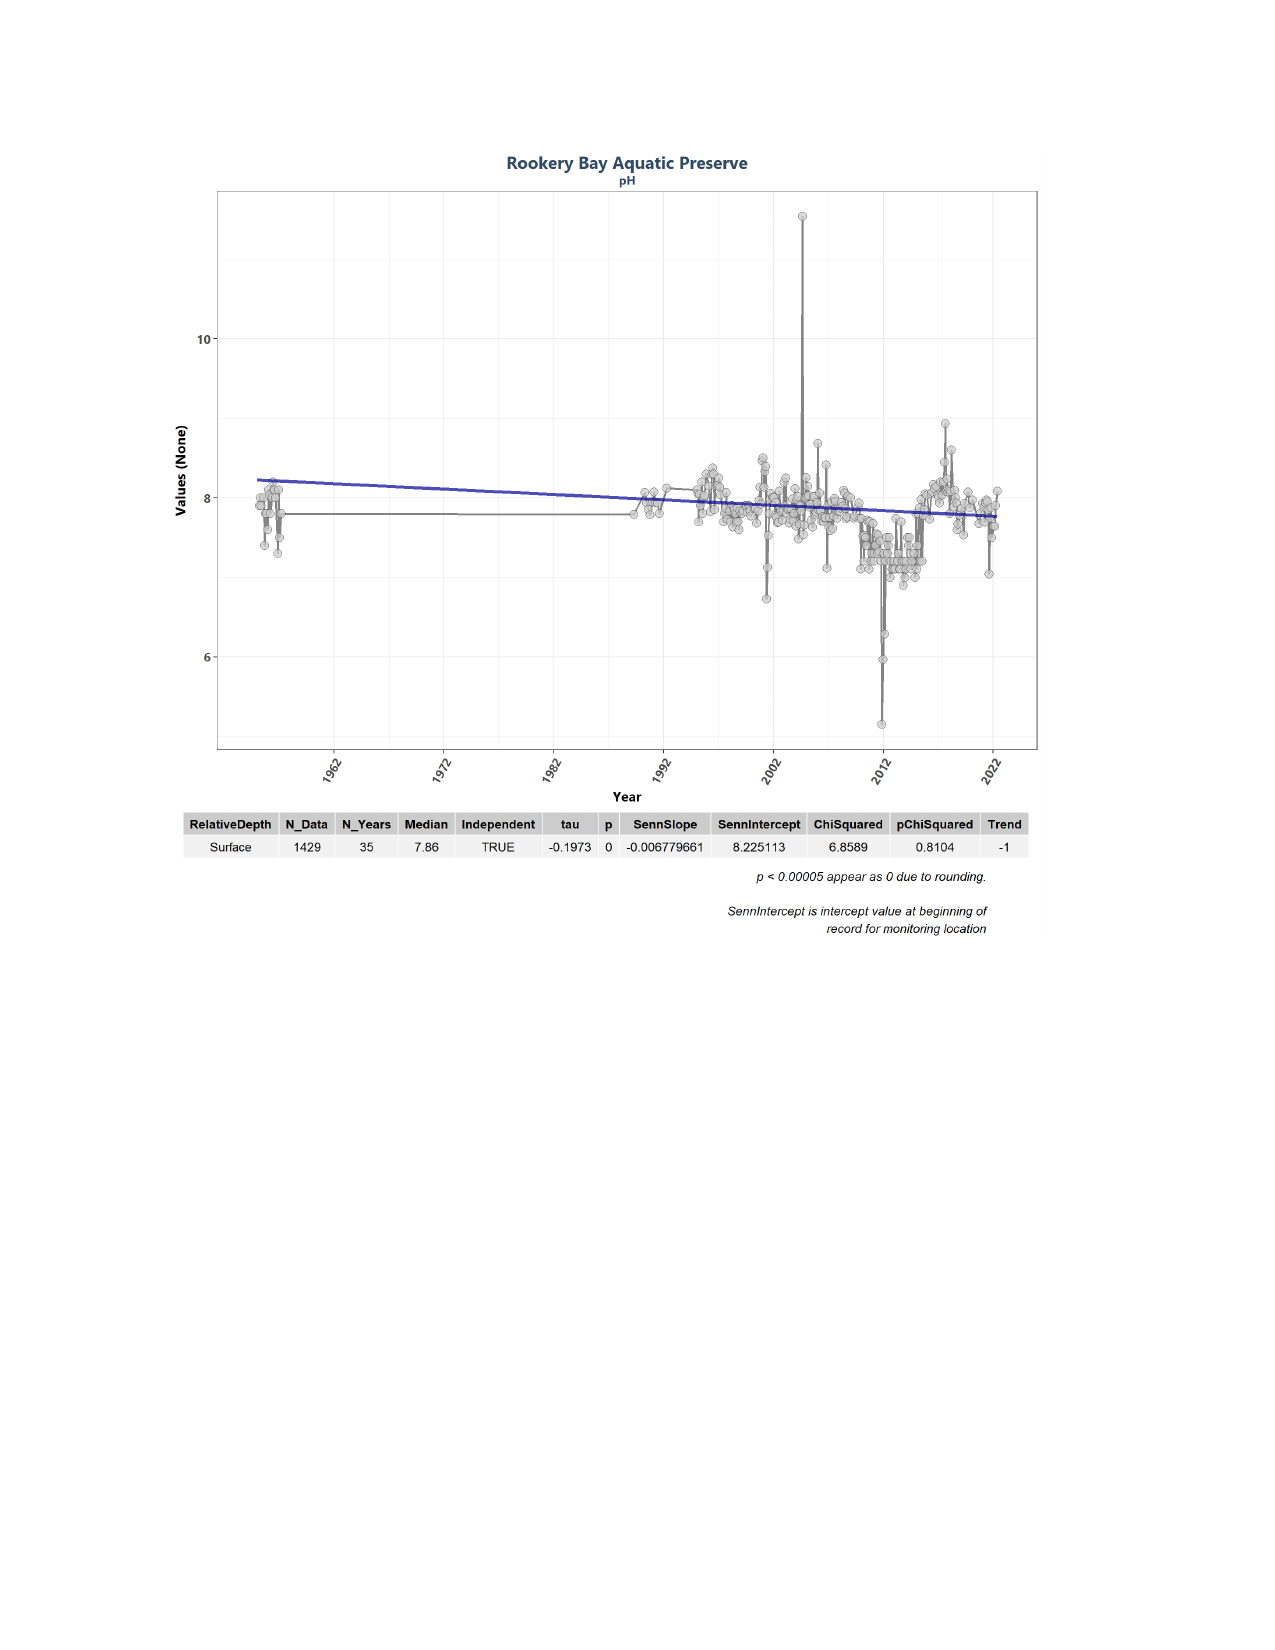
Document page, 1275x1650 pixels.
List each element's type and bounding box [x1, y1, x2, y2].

picture [168, 150, 1044, 938]
